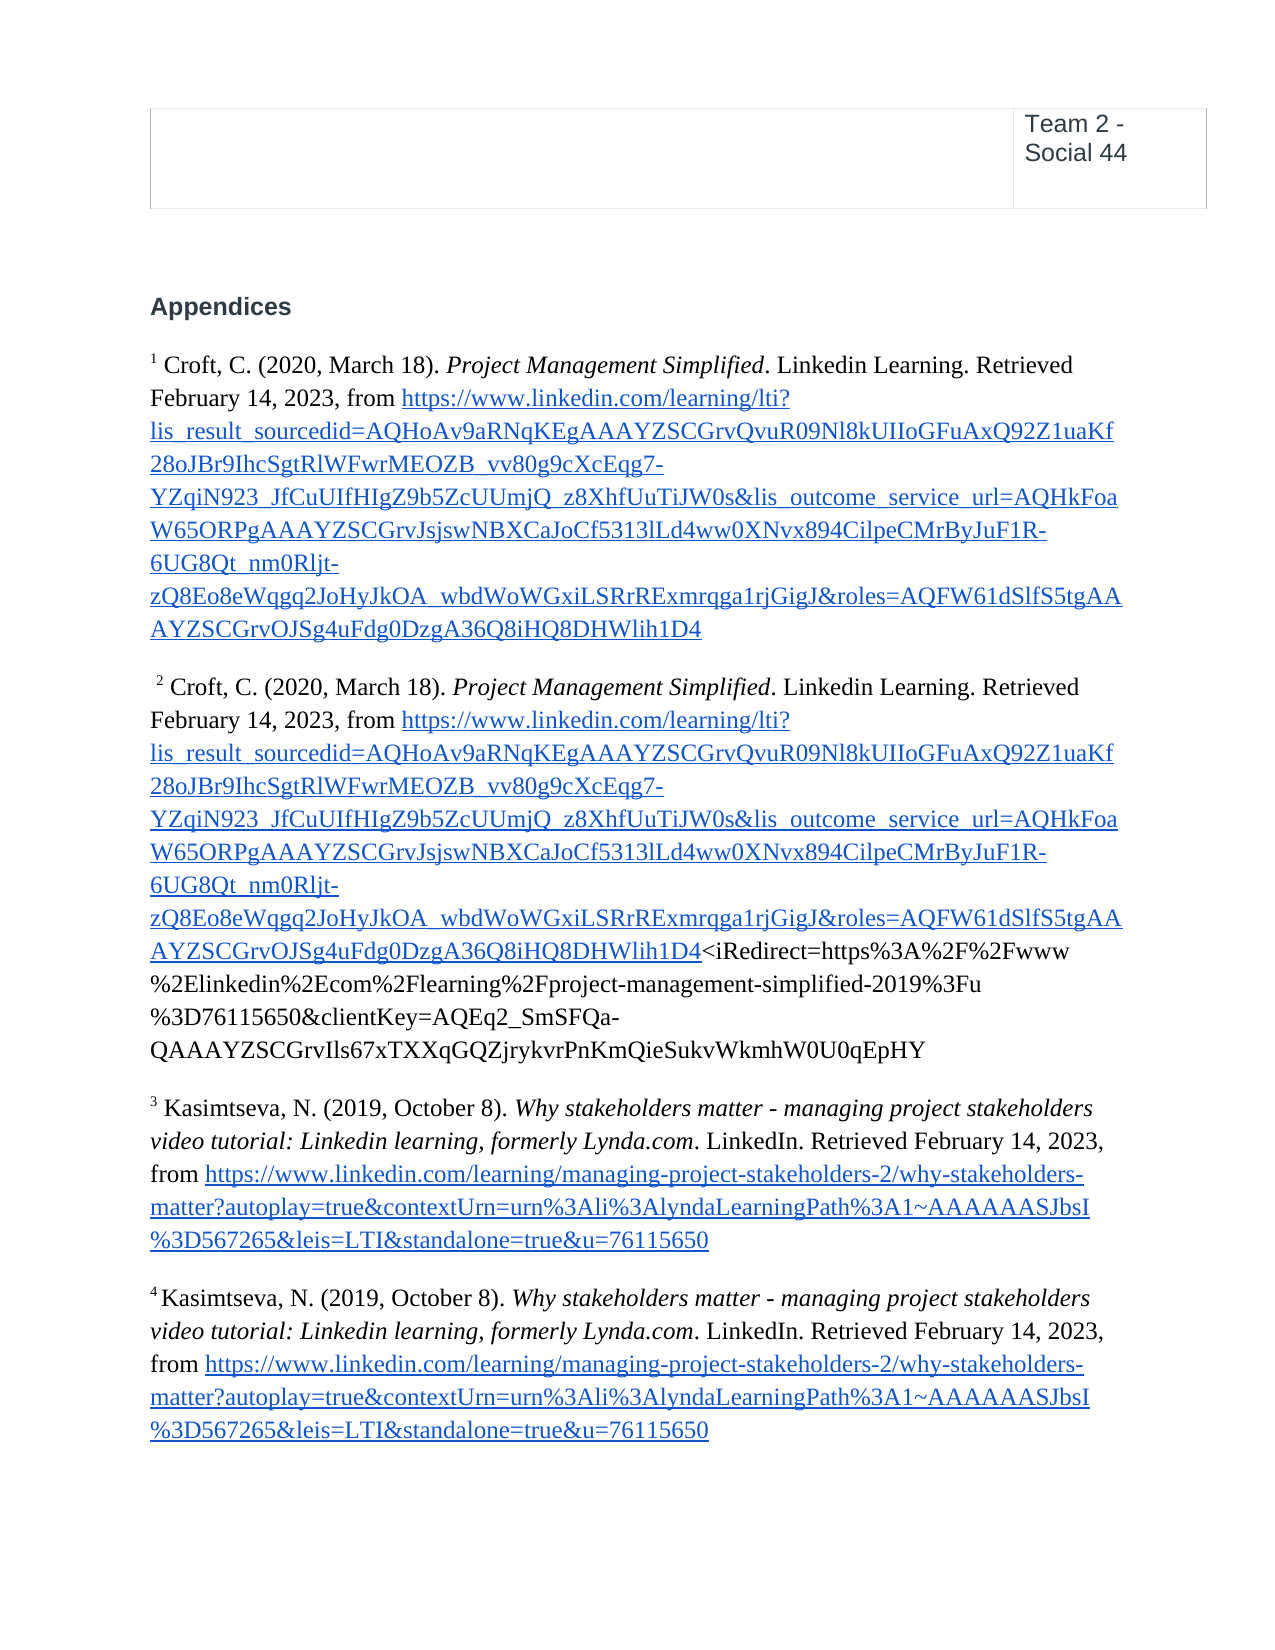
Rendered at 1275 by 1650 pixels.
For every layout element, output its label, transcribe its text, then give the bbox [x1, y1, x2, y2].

subtitle Appendices [150, 292, 1125, 321]
text 3 Kasimtseva, N. (2019, October 8). Why stakeholders matter - managing project stakeholders video tutorial: Linkedin learning, formerly Lynda.com. LinkedIn. Retrieved February 14, 2023, from https://www.linkedin.com/learning/managing-project-stakeholders-2/why-stakeholders-matter?autoplay=true&contextUrn=urn%3Ali%3AlyndaLearningPath%3A1~AAAAAASJbsI%3D567265&leis=LTI&standalone=true&u=76115650 [150, 1093, 1125, 1254]
text 1 Croft, C. (2020, March 18). Project Management Simplified. Linkedin Learning. Retrieved February 14, 2023, from https://www.linkedin.com/learning/lti?lis_result_sourcedid=AQHoAv9aRNqKEgAAAYZSCGrvQvuR09Nl8kUIIoGFuAxQ92Z1uaKf28oJBr9IhcSgtRlWFwrMEOZB_vv80g9cXcEqg7-YZqiN923_JfCuUIfHIgZ9b5ZcUUmjQ_z8XhfUuTiJW0s&lis_outcome_service_url=AQHkFoaW65ORPgAAAYZSCGrvJsjswNBXCaJoCf5313lLd4ww0XNvx894CilpeCMrByJuF1R-6UG8Qt_nm0Rljt-zQ8Eo8eWqgq2JoHyJkOA_wbdWoWGxiLSRrRExmrqga1rjGigJ&roles=AQFW61dSlfS5tgAAAYZSCGrvOJSg4uFdg0DzgA36Q8iHQ8DHWlih1D4 [150, 350, 1125, 643]
text 2 Croft, C. (2020, March 18). Project Management Simplified. Linkedin Learning. Retrieved February 14, 2023, from https://www.linkedin.com/learning/lti?lis_result_sourcedid=AQHoAv9aRNqKEgAAAYZSCGrvQvuR09Nl8kUIIoGFuAxQ92Z1uaKf28oJBr9IhcSgtRlWFwrMEOZB_vv80g9cXcEqg7-YZqiN923_JfCuUIfHIgZ9b5ZcUUmjQ_z8XhfUuTiJW0s&lis_outcome_service_url=AQHkFoaW65ORPgAAAYZSCGrvJsjswNBXCaJoCf5313lLd4ww0XNvx894CilpeCMrByJuF1R-6UG8Qt_nm0Rljt-zQ8Eo8eWqgq2JoHyJkOA_wbdWoWGxiLSRrRExmrqga1rjGigJ&roles=AQFW61dSlfS5tgAAAYZSCGrvOJSg4uFdg0DzgA36Q8iHQ8DHWlih1D4<iRedirect=https%3A%2F%2Fwww%2Elinkedin%2Ecom%2Flearning%2Fproject-management-simplified-2019%3Fu%3D76115650&clientKey=AQEq2_SmSFQa-QAAAYZSCGrvIls67xTXXqGQZjrykvrPnKmQieSukvWkmhW0U0qEpHY [150, 672, 1125, 1064]
text 4 Kasimtseva, N. (2019, October 8). Why stakeholders matter - managing project stakeholders video tutorial: Linkedin learning, formerly Lynda.com. LinkedIn. Retrieved February 14, 2023, from https://www.linkedin.com/learning/managing-project-stakeholders-2/why-stakeholders-matter?autoplay=true&contextUrn=urn%3Ali%3AlyndaLearningPath%3A1~AAAAAASJbsI%3D567265&leis=LTI&standalone=true&u=76115650 [150, 1283, 1125, 1444]
